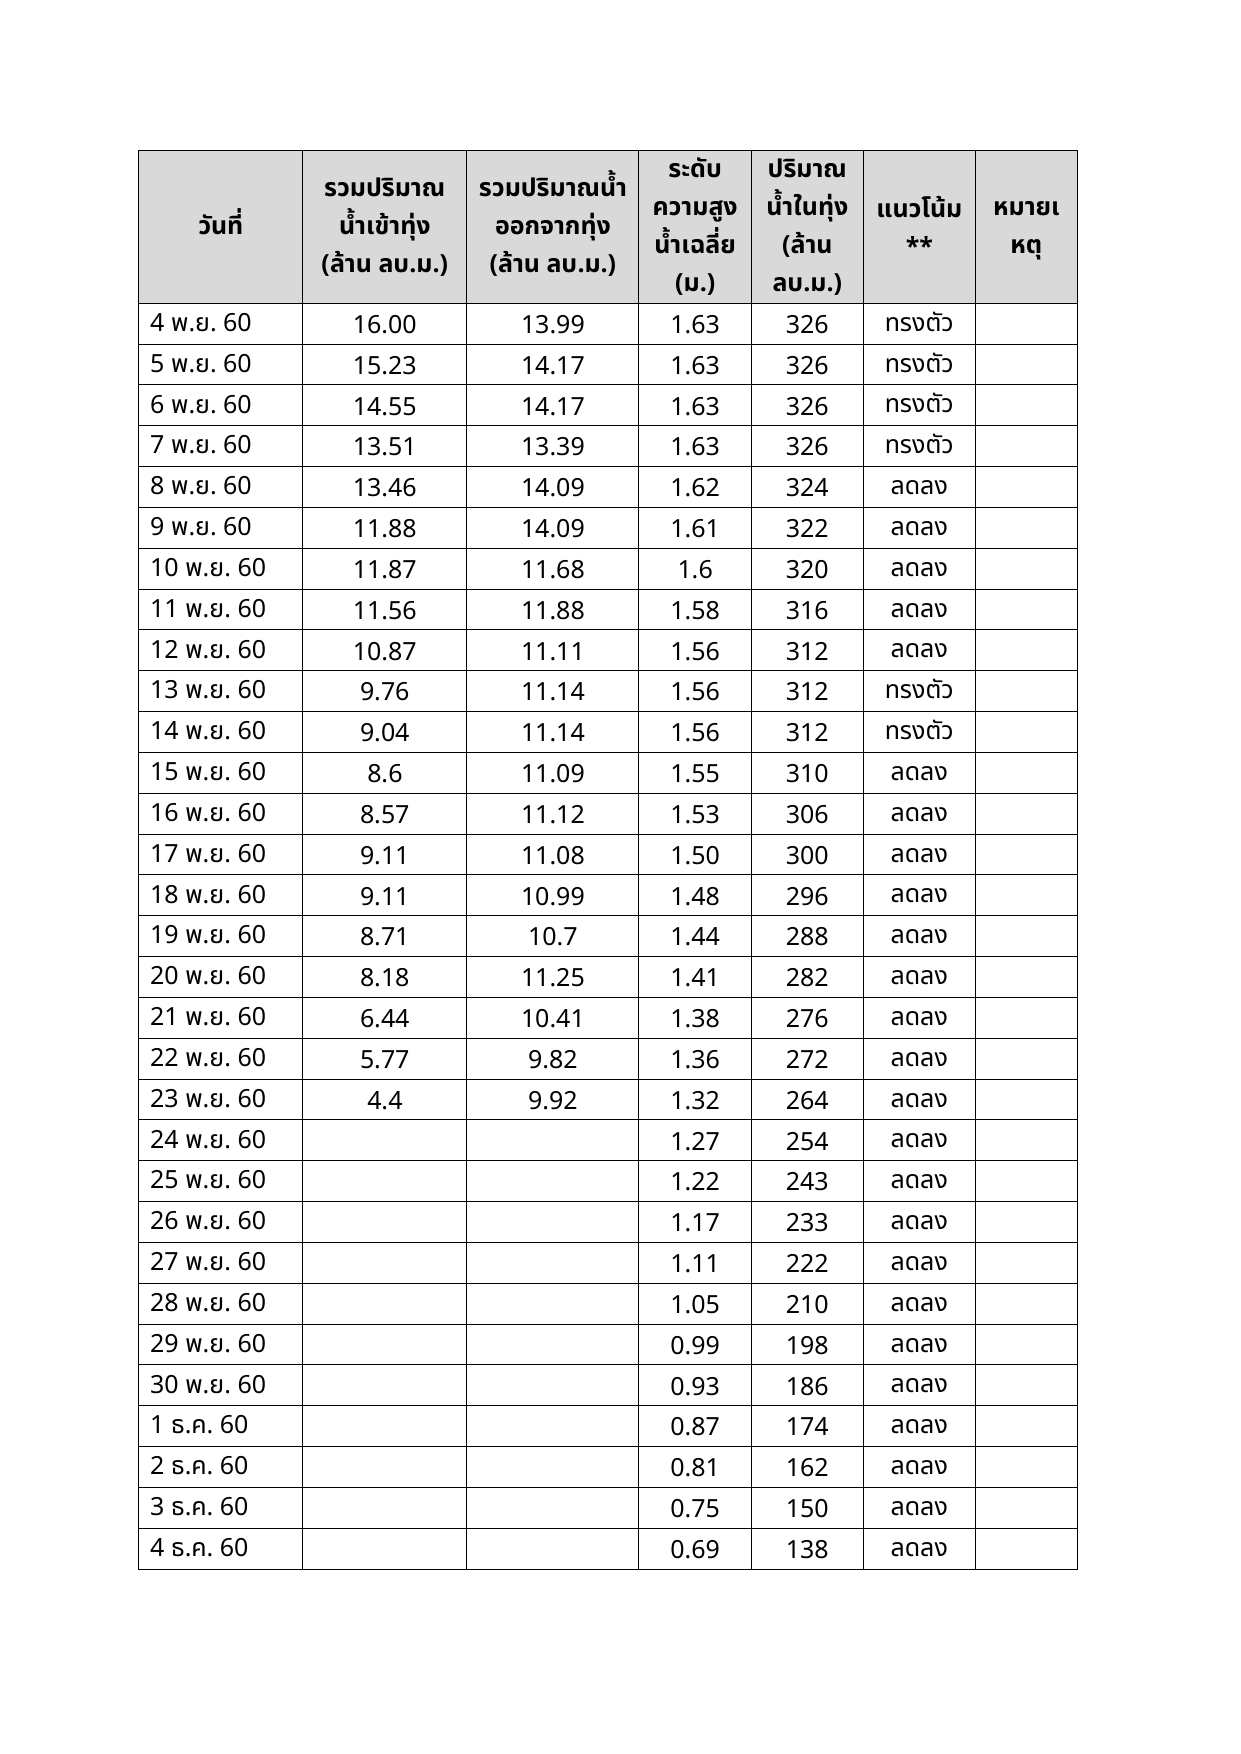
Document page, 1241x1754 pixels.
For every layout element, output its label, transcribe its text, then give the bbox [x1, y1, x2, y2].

table_cell [976, 508, 1077, 548]
table_cell ลดลง [864, 1120, 975, 1160]
table_cell 12 พ.ย. 60 [139, 630, 302, 670]
table_cell 10.7 [467, 916, 638, 956]
table_cell [976, 304, 1077, 343]
table_cell 1.17 [639, 1202, 751, 1242]
table_cell 1.6 [639, 549, 751, 588]
table_cell 326 [752, 304, 863, 343]
table_cell 3 ธ.ค. 60 [139, 1488, 302, 1528]
table_cell 16 พ.ย. 60 [139, 794, 302, 833]
table_cell 326 [752, 385, 863, 425]
table_cell 1.63 [639, 345, 751, 384]
table_cell 1.27 [639, 1120, 751, 1160]
table_cell 222 [752, 1243, 863, 1283]
table_cell 9.11 [303, 835, 466, 874]
table_cell 1.38 [639, 998, 751, 1038]
table_cell ทรงตัว [864, 385, 975, 425]
table_cell [303, 1202, 466, 1242]
table_cell 13.99 [467, 304, 638, 343]
table_cell [303, 1529, 466, 1568]
table_cell [976, 1447, 1077, 1487]
table_cell 322 [752, 508, 863, 548]
table_cell 11.56 [303, 590, 466, 629]
table_cell 6 พ.ย. 60 [139, 385, 302, 425]
table_cell [467, 1406, 638, 1446]
table_cell 0.99 [639, 1325, 751, 1364]
table_cell ลดลง [864, 835, 975, 874]
table_cell [467, 1529, 638, 1568]
table_cell 14.55 [303, 385, 466, 425]
table_cell 1.36 [639, 1039, 751, 1078]
table_cell 23 พ.ย. 60 [139, 1080, 302, 1119]
table_cell [303, 1447, 466, 1487]
table_cell 10 พ.ย. 60 [139, 549, 302, 588]
table_cell ลดลง [864, 998, 975, 1038]
table_cell 24 พ.ย. 60 [139, 1120, 302, 1160]
table_cell 312 [752, 630, 863, 670]
table_cell [976, 1202, 1077, 1242]
table_cell 150 [752, 1488, 863, 1528]
table_cell 4 ธ.ค. 60 [139, 1529, 302, 1568]
table_cell [976, 1325, 1077, 1364]
table_cell 14.17 [467, 385, 638, 425]
table_cell 8 พ.ย. 60 [139, 467, 302, 507]
table_cell 9.82 [467, 1039, 638, 1078]
table_cell ลดลง [864, 1365, 975, 1405]
table_cell 312 [752, 671, 863, 711]
table_cell [467, 1243, 638, 1283]
table_cell 1.53 [639, 794, 751, 833]
table_cell 6.44 [303, 998, 466, 1038]
table_header รวมปริมาณน้ำเข้าทุ่ง (ล้าน ลบ.ม.) [303, 151, 466, 303]
table_cell 27 พ.ย. 60 [139, 1243, 302, 1283]
table_cell 306 [752, 794, 863, 833]
table_cell ลดลง [864, 753, 975, 793]
table_cell [976, 426, 1077, 466]
table_cell [976, 1161, 1077, 1201]
table_cell [467, 1488, 638, 1528]
table_cell 11.09 [467, 753, 638, 793]
table_cell 15.23 [303, 345, 466, 384]
table_cell 1.63 [639, 304, 751, 343]
table_cell ลดลง [864, 549, 975, 588]
table_cell [467, 1325, 638, 1364]
table_cell 1.05 [639, 1284, 751, 1323]
table_cell ลดลง [864, 1039, 975, 1078]
table_cell [467, 1284, 638, 1323]
table_cell [303, 1243, 466, 1283]
table_cell 11.14 [467, 671, 638, 711]
table_cell 13.51 [303, 426, 466, 466]
table_cell 11.25 [467, 957, 638, 997]
table_cell [467, 1161, 638, 1201]
table_cell [976, 753, 1077, 793]
table_cell ลดลง [864, 1080, 975, 1119]
table_cell 1.63 [639, 426, 751, 466]
table_cell 300 [752, 835, 863, 874]
table_cell ลดลง [864, 1447, 975, 1487]
table_cell 1.63 [639, 385, 751, 425]
table_cell 22 พ.ย. 60 [139, 1039, 302, 1078]
table_cell 30 พ.ย. 60 [139, 1365, 302, 1405]
table_cell 1.61 [639, 508, 751, 548]
table_cell 0.81 [639, 1447, 751, 1487]
table_cell 1.32 [639, 1080, 751, 1119]
table_cell 14.09 [467, 508, 638, 548]
table_cell 9.76 [303, 671, 466, 711]
table_cell 1.44 [639, 916, 751, 956]
table_cell 14 พ.ย. 60 [139, 712, 302, 752]
table_cell 1.41 [639, 957, 751, 997]
table_cell [303, 1161, 466, 1201]
table_cell 1.48 [639, 875, 751, 915]
table_cell 296 [752, 875, 863, 915]
table_cell 326 [752, 345, 863, 384]
table_cell [976, 1243, 1077, 1283]
table_cell 11.87 [303, 549, 466, 588]
table_cell 11.88 [303, 508, 466, 548]
table_cell [976, 794, 1077, 833]
table_cell [976, 590, 1077, 629]
table_cell 0.75 [639, 1488, 751, 1528]
table_cell 1.22 [639, 1161, 751, 1201]
table_cell 7 พ.ย. 60 [139, 426, 302, 466]
table_header วันที่ [139, 151, 302, 303]
table_cell 11.12 [467, 794, 638, 833]
table_header หมายเหตุ [976, 151, 1077, 303]
table_cell 26 พ.ย. 60 [139, 1202, 302, 1242]
table_cell [467, 1447, 638, 1487]
table_cell 11.68 [467, 549, 638, 588]
table_cell 2 ธ.ค. 60 [139, 1447, 302, 1487]
table_cell 16.00 [303, 304, 466, 343]
table_cell [976, 875, 1077, 915]
table_cell 25 พ.ย. 60 [139, 1161, 302, 1201]
table_cell 15 พ.ย. 60 [139, 753, 302, 793]
table_cell ลดลง [864, 916, 975, 956]
table_cell 8.6 [303, 753, 466, 793]
table_cell [976, 1080, 1077, 1119]
table_cell ลดลง [864, 1243, 975, 1283]
table_cell [976, 998, 1077, 1038]
table_cell [976, 467, 1077, 507]
table_cell [303, 1284, 466, 1323]
table_cell [303, 1406, 466, 1446]
table_cell [976, 1120, 1077, 1160]
table_cell ลดลง [864, 875, 975, 915]
table_cell [976, 1039, 1077, 1078]
table_cell ลดลง [864, 1488, 975, 1528]
table_header ปริมาณน้ำในทุ่ง (ล้าน ลบ.ม.) [752, 151, 863, 303]
table_cell 11.08 [467, 835, 638, 874]
table_cell [303, 1325, 466, 1364]
table_cell [976, 1529, 1077, 1568]
table_cell 264 [752, 1080, 863, 1119]
table_cell 198 [752, 1325, 863, 1364]
table_cell [467, 1365, 638, 1405]
table_cell 17 พ.ย. 60 [139, 835, 302, 874]
table_cell 162 [752, 1447, 863, 1487]
table_cell 13.46 [303, 467, 466, 507]
table_cell ทรงตัว [864, 304, 975, 343]
table_cell 11.88 [467, 590, 638, 629]
table_cell ลดลง [864, 508, 975, 548]
table_cell 18 พ.ย. 60 [139, 875, 302, 915]
table_cell ลดลง [864, 957, 975, 997]
table_cell ทรงตัว [864, 345, 975, 384]
table_cell 1.55 [639, 753, 751, 793]
table_cell 272 [752, 1039, 863, 1078]
table_cell 1.58 [639, 590, 751, 629]
table_cell 1.62 [639, 467, 751, 507]
table_cell 11 พ.ย. 60 [139, 590, 302, 629]
table_cell 11.14 [467, 712, 638, 752]
table_cell 210 [752, 1284, 863, 1323]
table_cell [976, 549, 1077, 588]
table_cell 276 [752, 998, 863, 1038]
table_cell 312 [752, 712, 863, 752]
table_cell [976, 957, 1077, 997]
table_cell 8.71 [303, 916, 466, 956]
table_header รวมปริมาณน้ำออกจากทุ่ง (ล้าน ลบ.ม.) [467, 151, 638, 303]
table_cell 1.56 [639, 671, 751, 711]
table_cell ลดลง [864, 630, 975, 670]
table_cell ลดลง [864, 794, 975, 833]
table_cell 9.11 [303, 875, 466, 915]
table_cell 28 พ.ย. 60 [139, 1284, 302, 1323]
table_cell 282 [752, 957, 863, 997]
table_header แนวโน้ม ** [864, 151, 975, 303]
table_cell 1.56 [639, 630, 751, 670]
table_cell 138 [752, 1529, 863, 1568]
table_cell [976, 835, 1077, 874]
table_cell 10.87 [303, 630, 466, 670]
table_cell ลดลง [864, 1284, 975, 1323]
table_cell 14.09 [467, 467, 638, 507]
table_cell 8.18 [303, 957, 466, 997]
table_cell 0.69 [639, 1529, 751, 1568]
table_cell ทรงตัว [864, 712, 975, 752]
table_cell 5 พ.ย. 60 [139, 345, 302, 384]
table_cell 19 พ.ย. 60 [139, 916, 302, 956]
table_cell ลดลง [864, 590, 975, 629]
table_cell 10.41 [467, 998, 638, 1038]
table_cell 21 พ.ย. 60 [139, 998, 302, 1038]
table_cell 233 [752, 1202, 863, 1242]
table_cell 5.77 [303, 1039, 466, 1078]
table_cell 29 พ.ย. 60 [139, 1325, 302, 1364]
table_cell ทรงตัว [864, 426, 975, 466]
table_cell 254 [752, 1120, 863, 1160]
table_cell ลดลง [864, 1202, 975, 1242]
table_cell 9.92 [467, 1080, 638, 1119]
table_cell 1.50 [639, 835, 751, 874]
table_cell 9 พ.ย. 60 [139, 508, 302, 548]
table_cell [976, 1406, 1077, 1446]
table_cell 1.56 [639, 712, 751, 752]
table_cell 1 ธ.ค. 60 [139, 1406, 302, 1446]
table_cell [976, 1284, 1077, 1323]
table_cell ลดลง [864, 1325, 975, 1364]
table_cell ลดลง [864, 467, 975, 507]
table_cell 310 [752, 753, 863, 793]
table_cell 243 [752, 1161, 863, 1201]
table_cell 186 [752, 1365, 863, 1405]
table_header ระดับความสูงน้ำเฉลี่ย (ม.) [639, 151, 751, 303]
table_cell 20 พ.ย. 60 [139, 957, 302, 997]
table_cell [976, 1365, 1077, 1405]
table_cell 8.57 [303, 794, 466, 833]
table_cell 326 [752, 426, 863, 466]
table_cell 324 [752, 467, 863, 507]
table_cell 1.11 [639, 1243, 751, 1283]
table_cell ทรงตัว [864, 671, 975, 711]
table_cell 4.4 [303, 1080, 466, 1119]
table_cell 0.87 [639, 1406, 751, 1446]
table_cell [976, 712, 1077, 752]
table_cell [467, 1120, 638, 1160]
table_cell 0.93 [639, 1365, 751, 1405]
table_cell [976, 1488, 1077, 1528]
table_cell 13.39 [467, 426, 638, 466]
table_cell [976, 385, 1077, 425]
table_cell 13 พ.ย. 60 [139, 671, 302, 711]
table_cell [976, 345, 1077, 384]
table_cell ลดลง [864, 1161, 975, 1201]
table_cell ลดลง [864, 1529, 975, 1568]
table_cell [976, 671, 1077, 711]
table_cell [303, 1365, 466, 1405]
table_cell 320 [752, 549, 863, 588]
table_cell 4 พ.ย. 60 [139, 304, 302, 343]
table_cell [303, 1120, 466, 1160]
table_cell ลดลง [864, 1406, 975, 1446]
table_cell [976, 916, 1077, 956]
table_cell [976, 630, 1077, 670]
table_cell 288 [752, 916, 863, 956]
table_cell 9.04 [303, 712, 466, 752]
table_cell 316 [752, 590, 863, 629]
table_cell 174 [752, 1406, 863, 1446]
table_cell 11.11 [467, 630, 638, 670]
table_cell 10.99 [467, 875, 638, 915]
table_cell 14.17 [467, 345, 638, 384]
table_cell [303, 1488, 466, 1528]
table_cell [467, 1202, 638, 1242]
